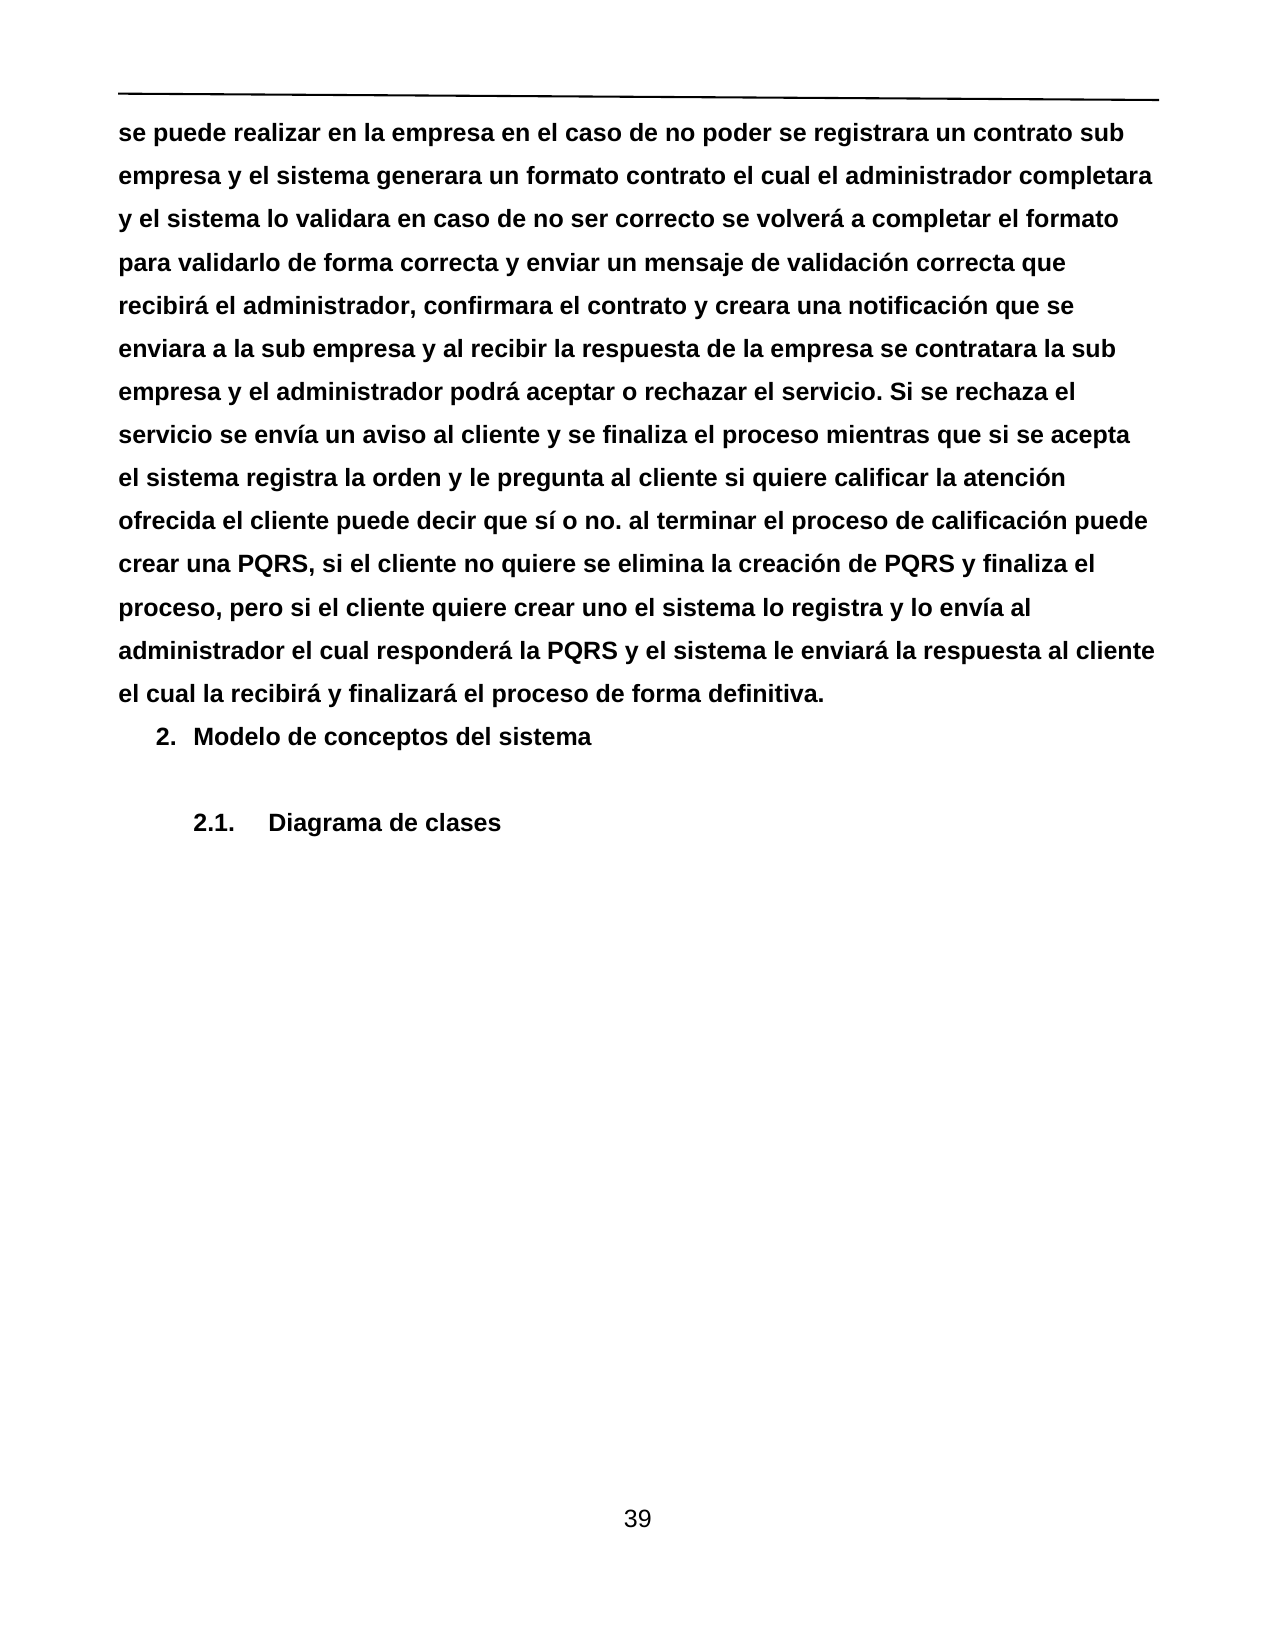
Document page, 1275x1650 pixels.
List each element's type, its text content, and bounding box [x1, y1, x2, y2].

list Modelo de conceptos del sistema [156, 722, 1157, 751]
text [118, 118, 1157, 707]
list Diagrama de clases [193, 808, 1157, 837]
